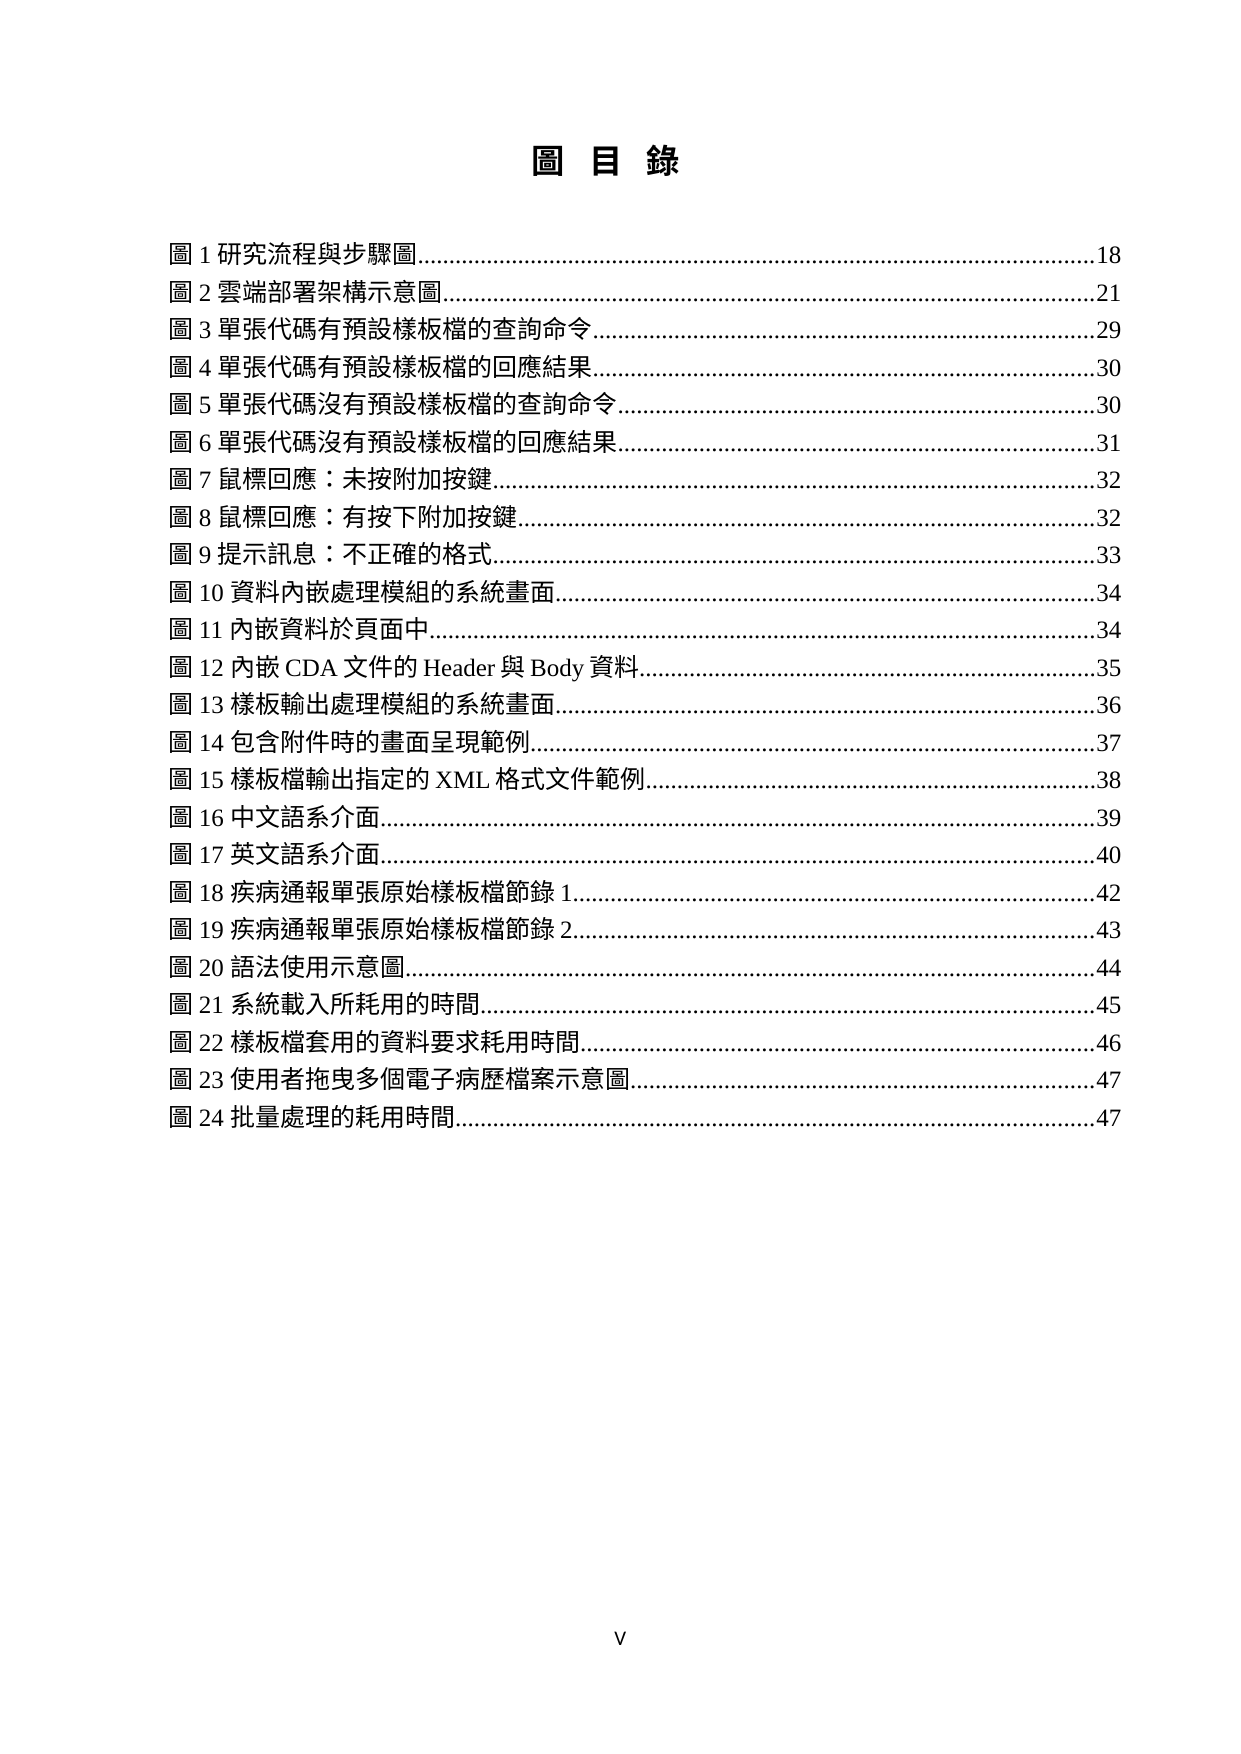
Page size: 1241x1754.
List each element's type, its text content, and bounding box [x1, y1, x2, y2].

title 圖目錄 [532, 122, 679, 197]
text 圖 16 中文語系介面 39 [118, 797, 1122, 834]
text 圖 2 雲端部署架構示意圖 21 [118, 272, 1122, 309]
text 圖 18 疾病通報單張原始樣板檔節錄1 42 [118, 872, 1122, 909]
text 圖 4 單張代碼有預設樣板檔的回應結果 30 [118, 347, 1122, 384]
text 圖 9 提示訊息：不正確的格式 33 [118, 534, 1122, 572]
text 圖 10 資料內嵌處理模組的系統畫面 34 [118, 572, 1122, 609]
text 圖 6 單張代碼沒有預設樣板檔的回應結果 31 [118, 422, 1122, 459]
text 圖 12 內嵌CDA文件的Header與Body資料 35 [118, 647, 1122, 684]
text 圖 8 鼠標回應：有按下附加按鍵 32 [118, 497, 1122, 534]
text 圖 22 樣板檔套用的資料要求耗用時間 46 [118, 1022, 1122, 1059]
text 圖 15 樣板檔輸出指定的XML格式文件範例 38 [118, 759, 1122, 797]
text 圖 11 內嵌資料於頁面中 34 [118, 609, 1122, 647]
text 圖 1 研究流程與步驟圖 18 [118, 234, 1122, 272]
text 圖 5 單張代碼沒有預設樣板檔的查詢命令 30 [118, 384, 1122, 422]
text 圖 21 系統載入所耗用的時間 45 [118, 984, 1122, 1022]
text 圖 17 英文語系介面 40 [118, 834, 1122, 872]
text 圖 13 樣板輸出處理模組的系統畫面 36 [118, 684, 1122, 722]
text 圖 20 語法使用示意圖 44 [118, 947, 1122, 984]
text 圖 24 批量處理的耗用時間 47 [118, 1097, 1122, 1134]
text 圖 23 使用者拖曳多個電子病歷檔案示意圖 47 [118, 1059, 1122, 1097]
text 圖 19 疾病通報單張原始樣板檔節錄2 43 [118, 909, 1122, 947]
text 圖 7 鼠標回應：未按附加按鍵 32 [118, 459, 1122, 497]
text 圖 14 包含附件時的畫面呈現範例 37 [118, 722, 1122, 759]
text 圖 3 單張代碼有預設樣板檔的查詢命令 29 [118, 309, 1122, 347]
